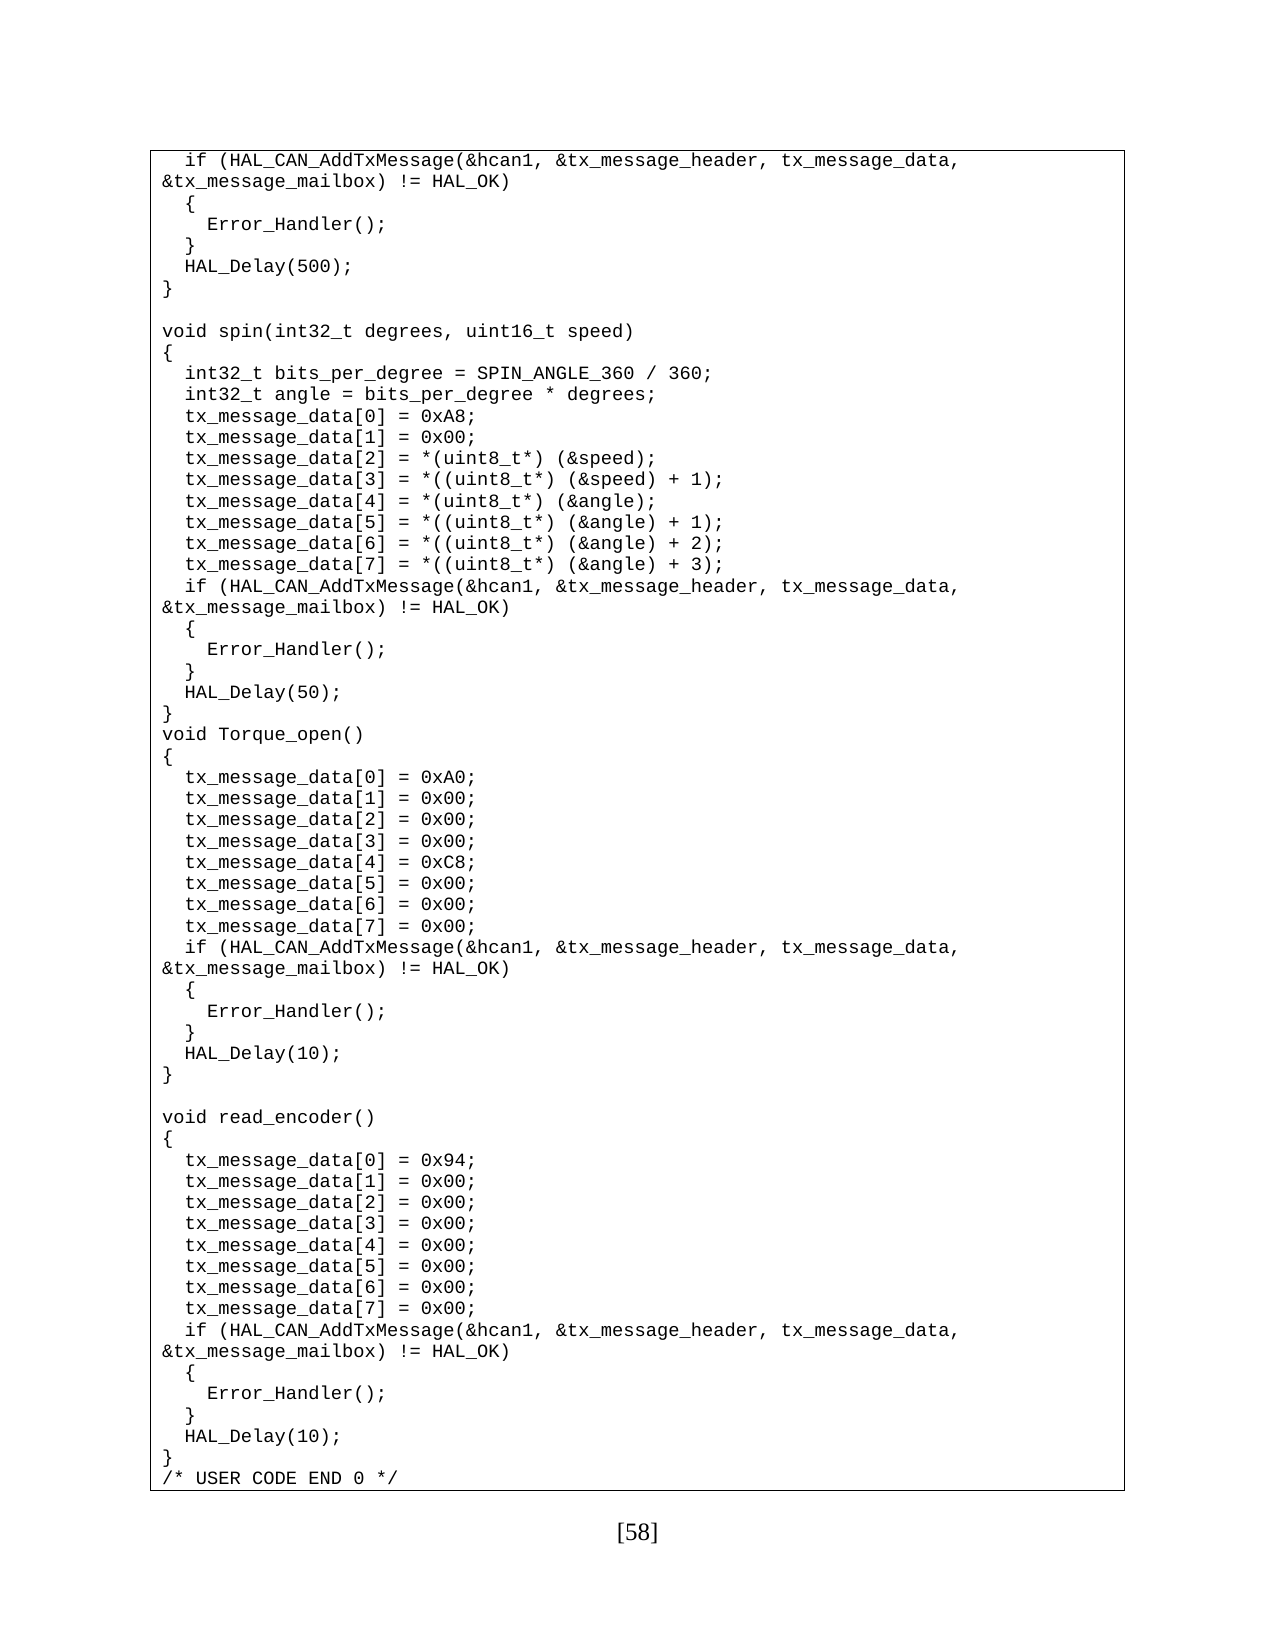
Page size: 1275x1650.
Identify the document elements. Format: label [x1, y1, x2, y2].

table_header [151, 151, 1124, 1490]
